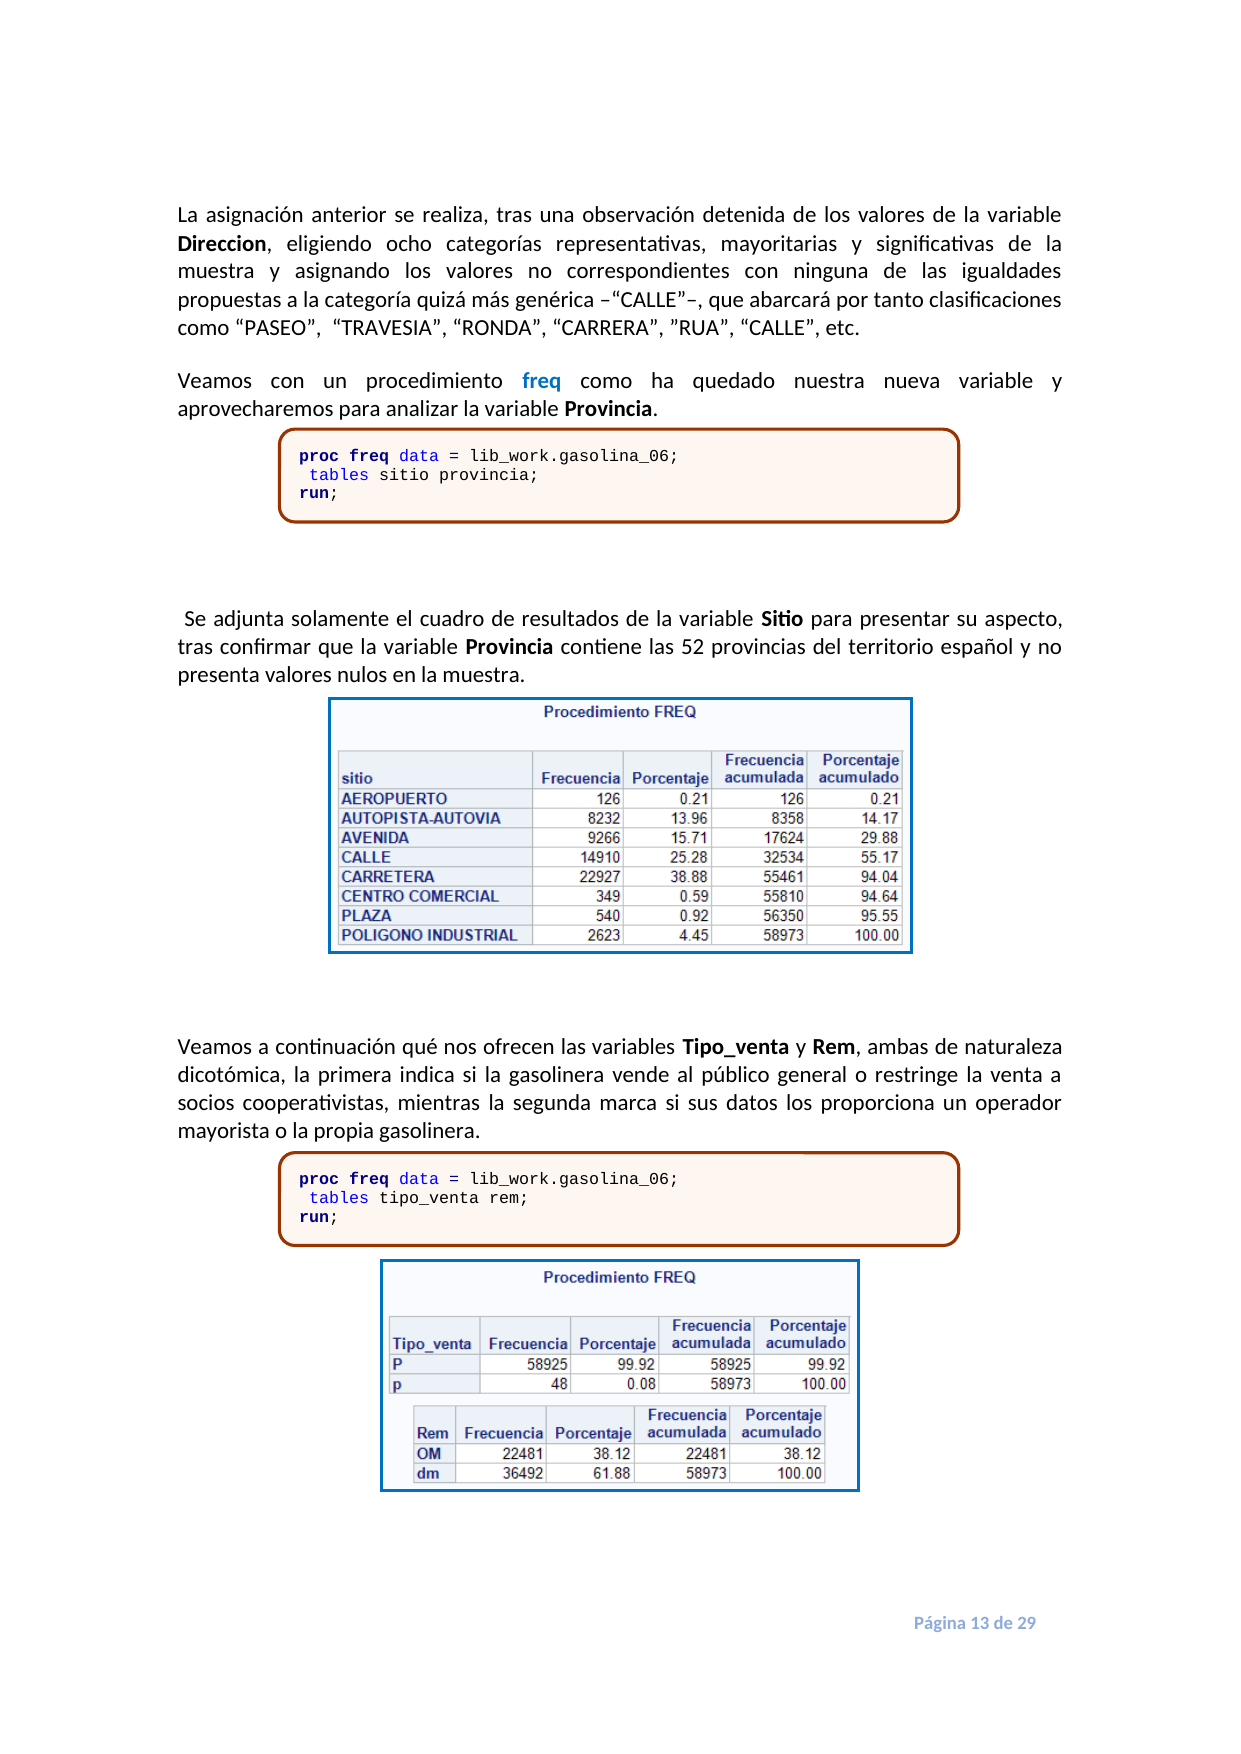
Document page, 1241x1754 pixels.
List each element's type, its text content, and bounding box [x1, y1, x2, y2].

text Se adjunta solamente el cuadro de resultados de la variable Sitio para presentar su aspecto, tras confirmar que la variable Provincia contiene las 52 provincias del territorio español y no presenta valores nulos en la muestra. [177, 604, 1063, 688]
picture [383, 1262, 857, 1489]
text Veamos a continuación qué nos ofrecen las variables Tipo_venta y Rem, ambas de naturaleza dicotómica, la primera indica si la gasolinera vende al público general o restringe la venta a socios cooperativistas, mientras la segunda marca si sus datos los proporciona un operador mayorista o la propia gasolinera. [177, 1032, 1063, 1144]
text Veamos con un procedimiento freq como ha quedado nuestra nueva variable y aprovecharemos para analizar la variable Provincia. [177, 366, 1063, 422]
text La asignación anterior se realiza, tras una observación detenida de los valores de la variable Direccion, eligiendo ocho categorías representativas, mayoritarias y significativas de la muestra y asignando los valores no correspondientes con ninguna de las igualdades propuestas a la categoría quizá más genérica –“CALLE”–, que abarcará por tanto clasificaciones como “PASEO”, “TRAVESIA”, “RONDA”, “CARRERA”, ”RUA”, “CALLE”, etc. [177, 201, 1063, 341]
picture [331, 700, 910, 951]
